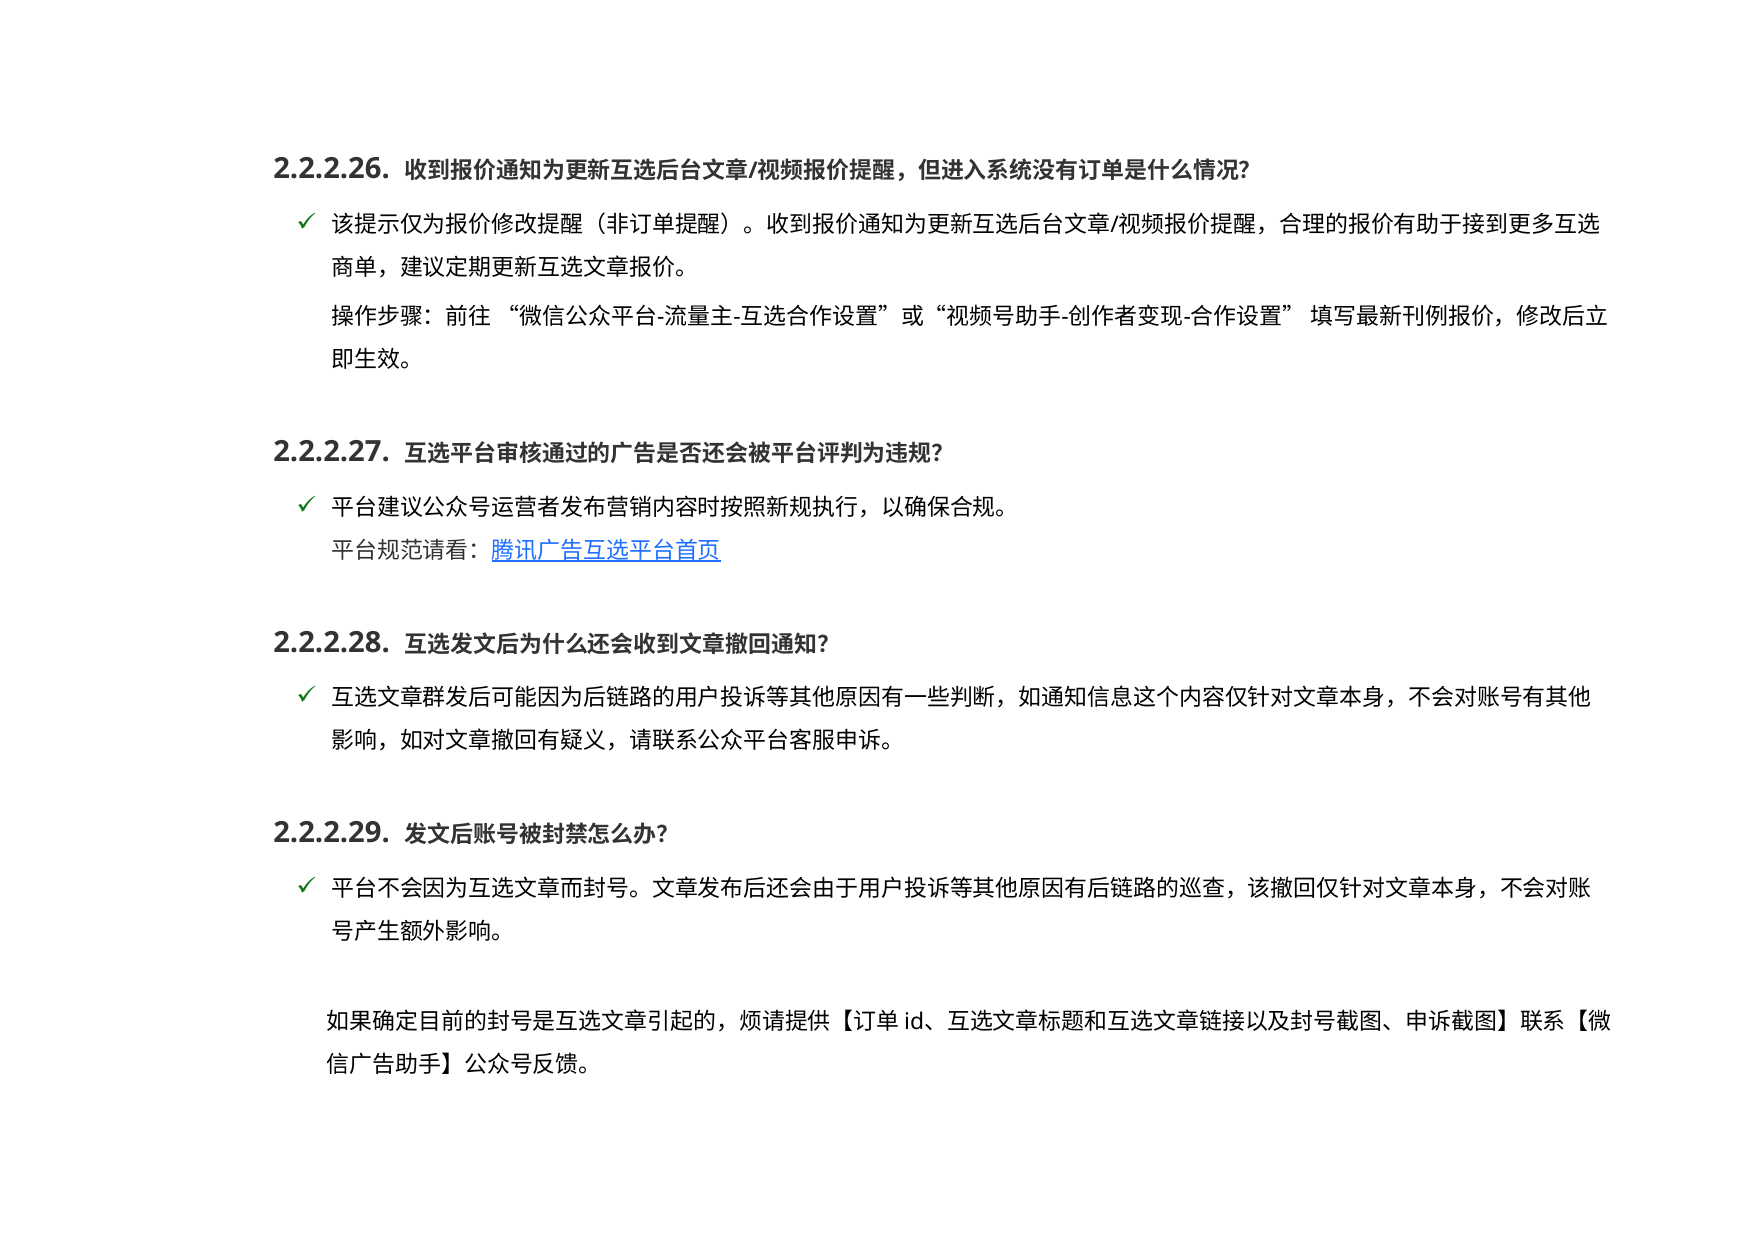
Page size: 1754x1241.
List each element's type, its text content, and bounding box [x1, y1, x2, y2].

list 如果确定目前的封号是互选文章引起的，烦请提供【订单id、互选文章标题和互选文章链接以及封号截图、申诉截图】联系【微信广告助手】公众号反馈。 [326, 962, 1612, 1079]
list 平台建议公众号运营者发布营销内容时按照新规执行，以确保合规。 平台规范请看：腾讯广告互选平台首页 [296, 488, 1612, 606]
list 互选发文后为什么还会收到文章撤回通知？ [273, 621, 1612, 661]
list 该提示仅为报价修改提醒（非订单提醒）。收到报价通知为更新互选后台文章/视频报价提醒，合理的报价有助于接到更多互选商单，建议定期更新互选文章报价。 [296, 205, 1612, 282]
list 收到报价通知为更新互选后台文章/视频报价提醒，但进入系统没有订单是什么情况？ [273, 148, 1612, 187]
list 互选平台审核通过的广告是否还会被平台评判为违规？ [273, 431, 1612, 470]
list 平台不会因为互选文章而封号。文章发布后还会由于用户投诉等其他原因有后链路的巡查，该撤回仅针对文章本身，不会对账号产生额外影响。 [296, 869, 1612, 946]
list 互选文章群发后可能因为后链路的用户投诉等其他原因有一些判断，如通知信息这个内容仅针对文章本身，不会对账号有其他影响，如对文章撤回有疑义，请联系公众平台客服申诉。 [296, 679, 1612, 796]
text 操作步骤：前往 “微信公众平台-流量主-互选合作设置”或“视频号助手-创作者变现-合作设置” 填写最新刊例报价，修改后立即生效。 [331, 298, 1612, 415]
list 发文后账号被封禁怎么办？ [273, 812, 1612, 851]
